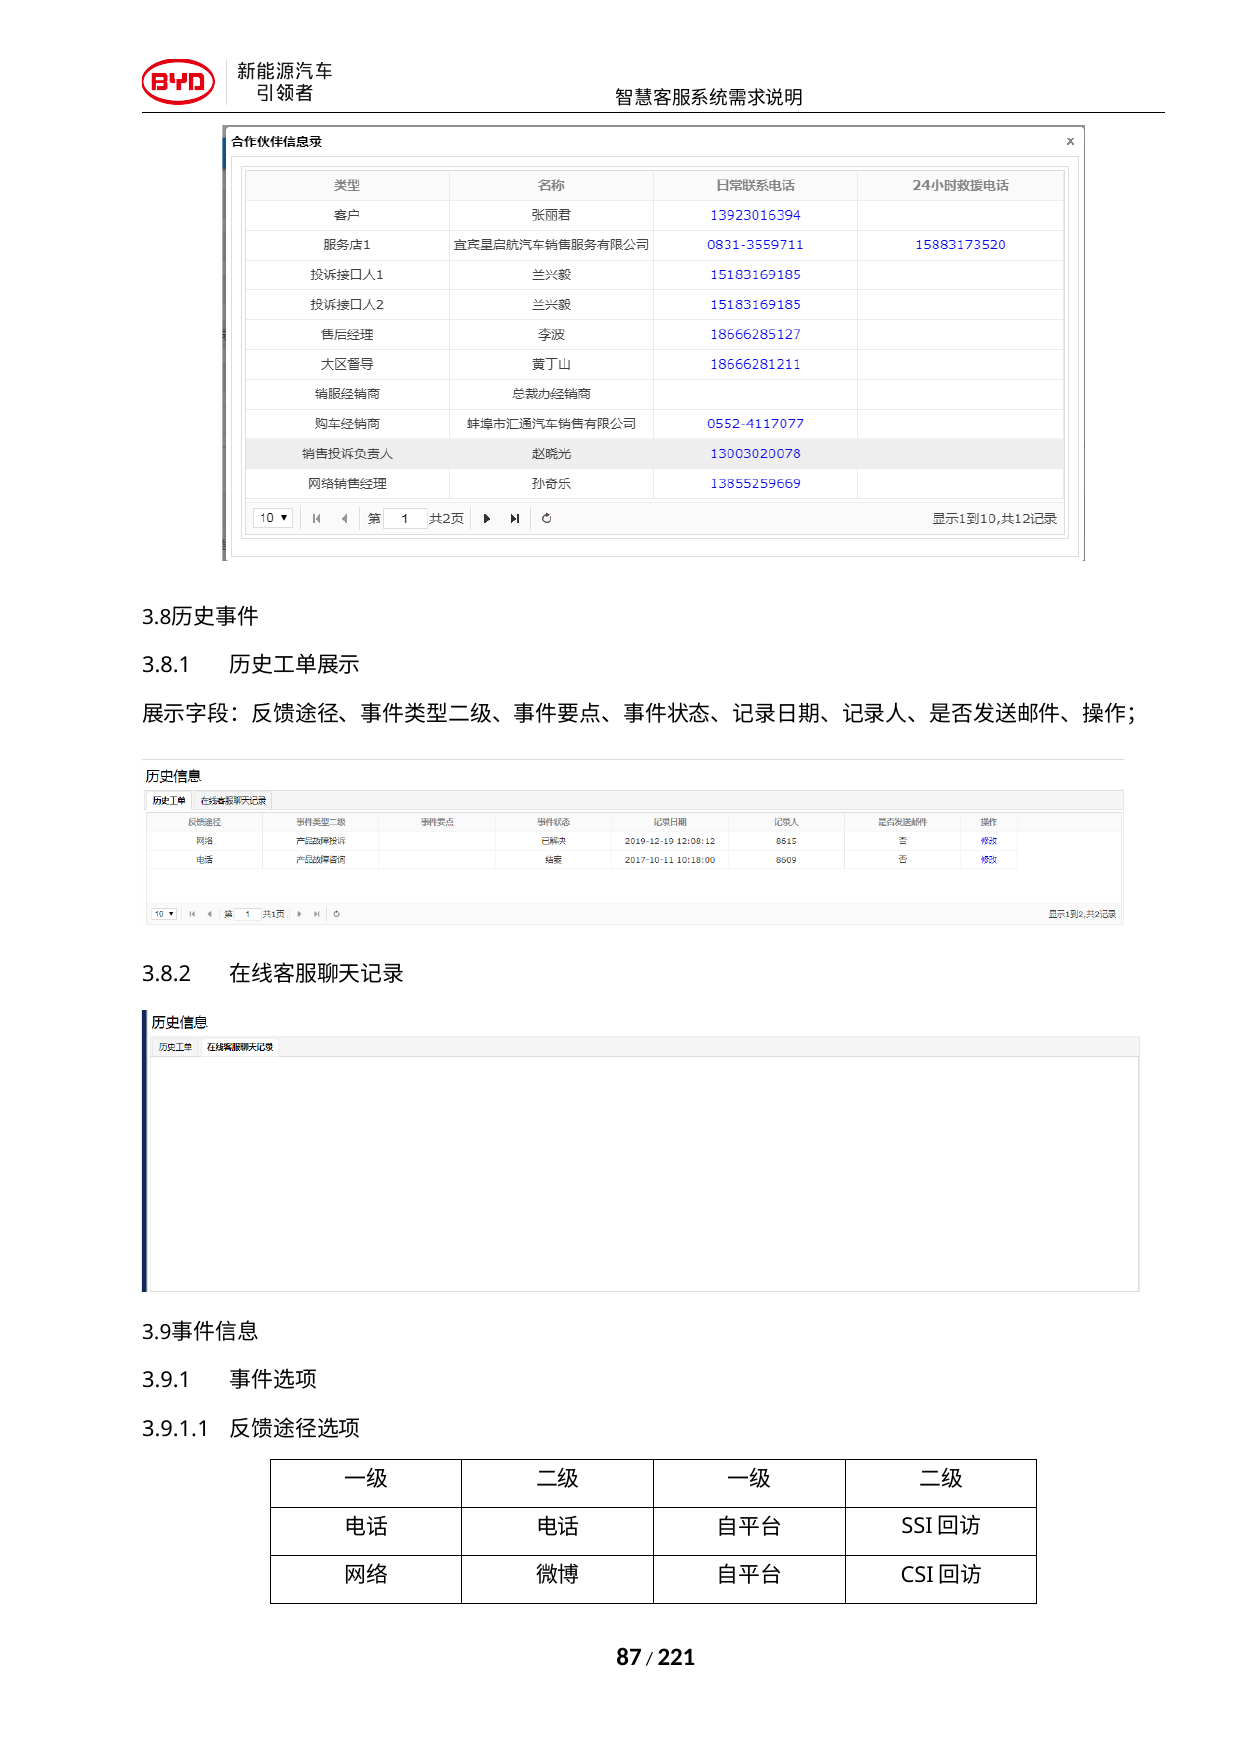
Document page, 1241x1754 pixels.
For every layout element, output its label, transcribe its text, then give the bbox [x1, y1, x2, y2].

list 事件选项 [142, 1362, 1165, 1395]
table_header 一级 [271, 1460, 461, 1507]
list 在线客服聊天记录 [142, 955, 1165, 988]
table_cell 网络 [271, 1556, 461, 1603]
table_cell 微博 [462, 1556, 653, 1603]
picture [141, 59, 332, 105]
picture [222, 125, 1085, 561]
table_cell SSI回访 [846, 1508, 1036, 1555]
picture [141, 1010, 1141, 1292]
list 反馈途径选项 [142, 1411, 1165, 1443]
table_header 二级 [846, 1460, 1036, 1507]
table_cell 自平台 [654, 1508, 845, 1555]
table_cell 电话 [462, 1508, 653, 1555]
table_header 一级 [654, 1460, 845, 1507]
table_cell CSI回访 [846, 1556, 1036, 1603]
table_cell 电话 [271, 1508, 461, 1555]
list 事件信息 [142, 1313, 1165, 1346]
list 历史事件 [142, 598, 1165, 631]
table_header 二级 [462, 1460, 653, 1507]
picture [141, 758, 1125, 926]
table_cell 自平台 [654, 1556, 845, 1603]
list 历史工单展示 [142, 647, 1165, 679]
list 展示字段：反馈途径、事件类型二级、事件要点、事件状态、记录日期、记录人、是否发送邮件、操作； [142, 695, 1165, 728]
